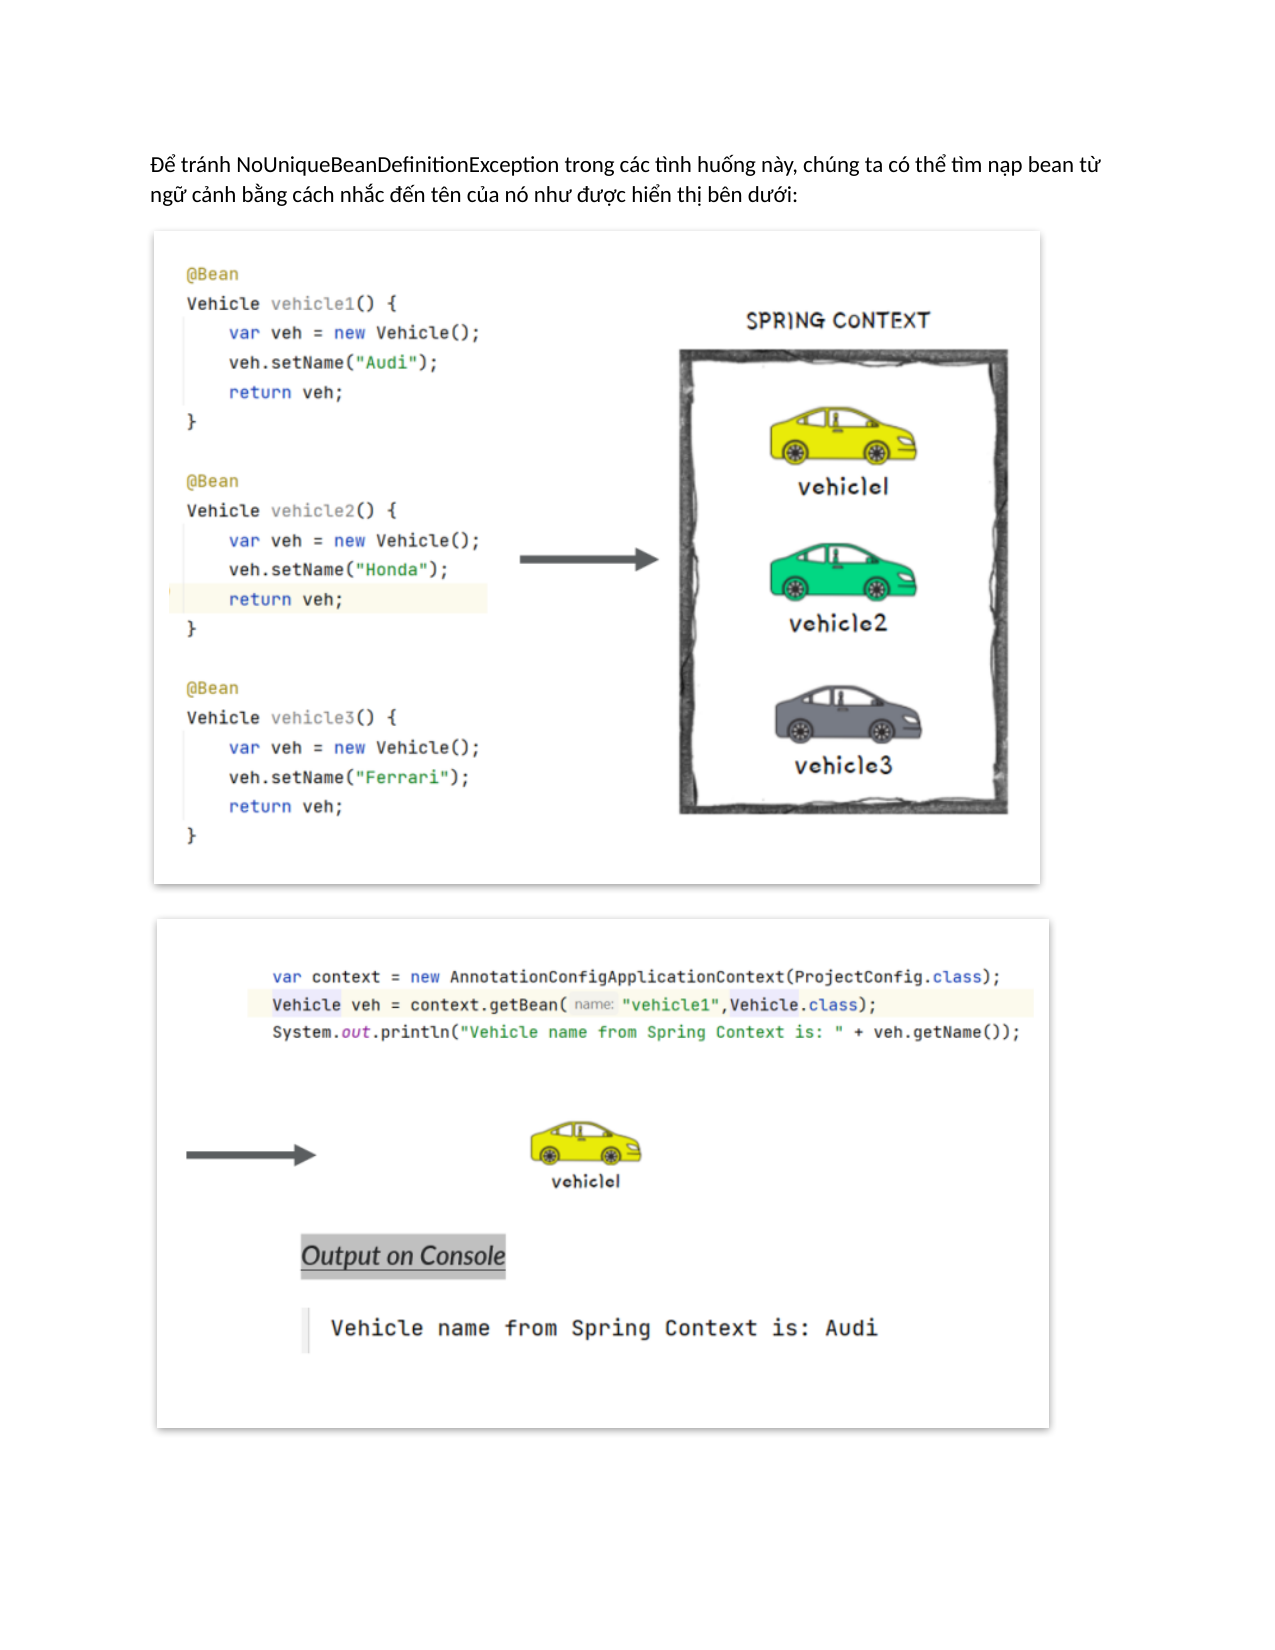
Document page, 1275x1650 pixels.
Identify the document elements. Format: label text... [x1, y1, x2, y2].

picture [169, 246, 1025, 869]
picture [172, 934, 1034, 1413]
text Để tránh NoUniqueBeanDefinitionException trong các tình huống này, chúng ta có thể tìm nạp bean từ ngữ cảnh bằng cách nhắc đến tên của nó như được hiển thị bên dưới: [150, 150, 1125, 208]
